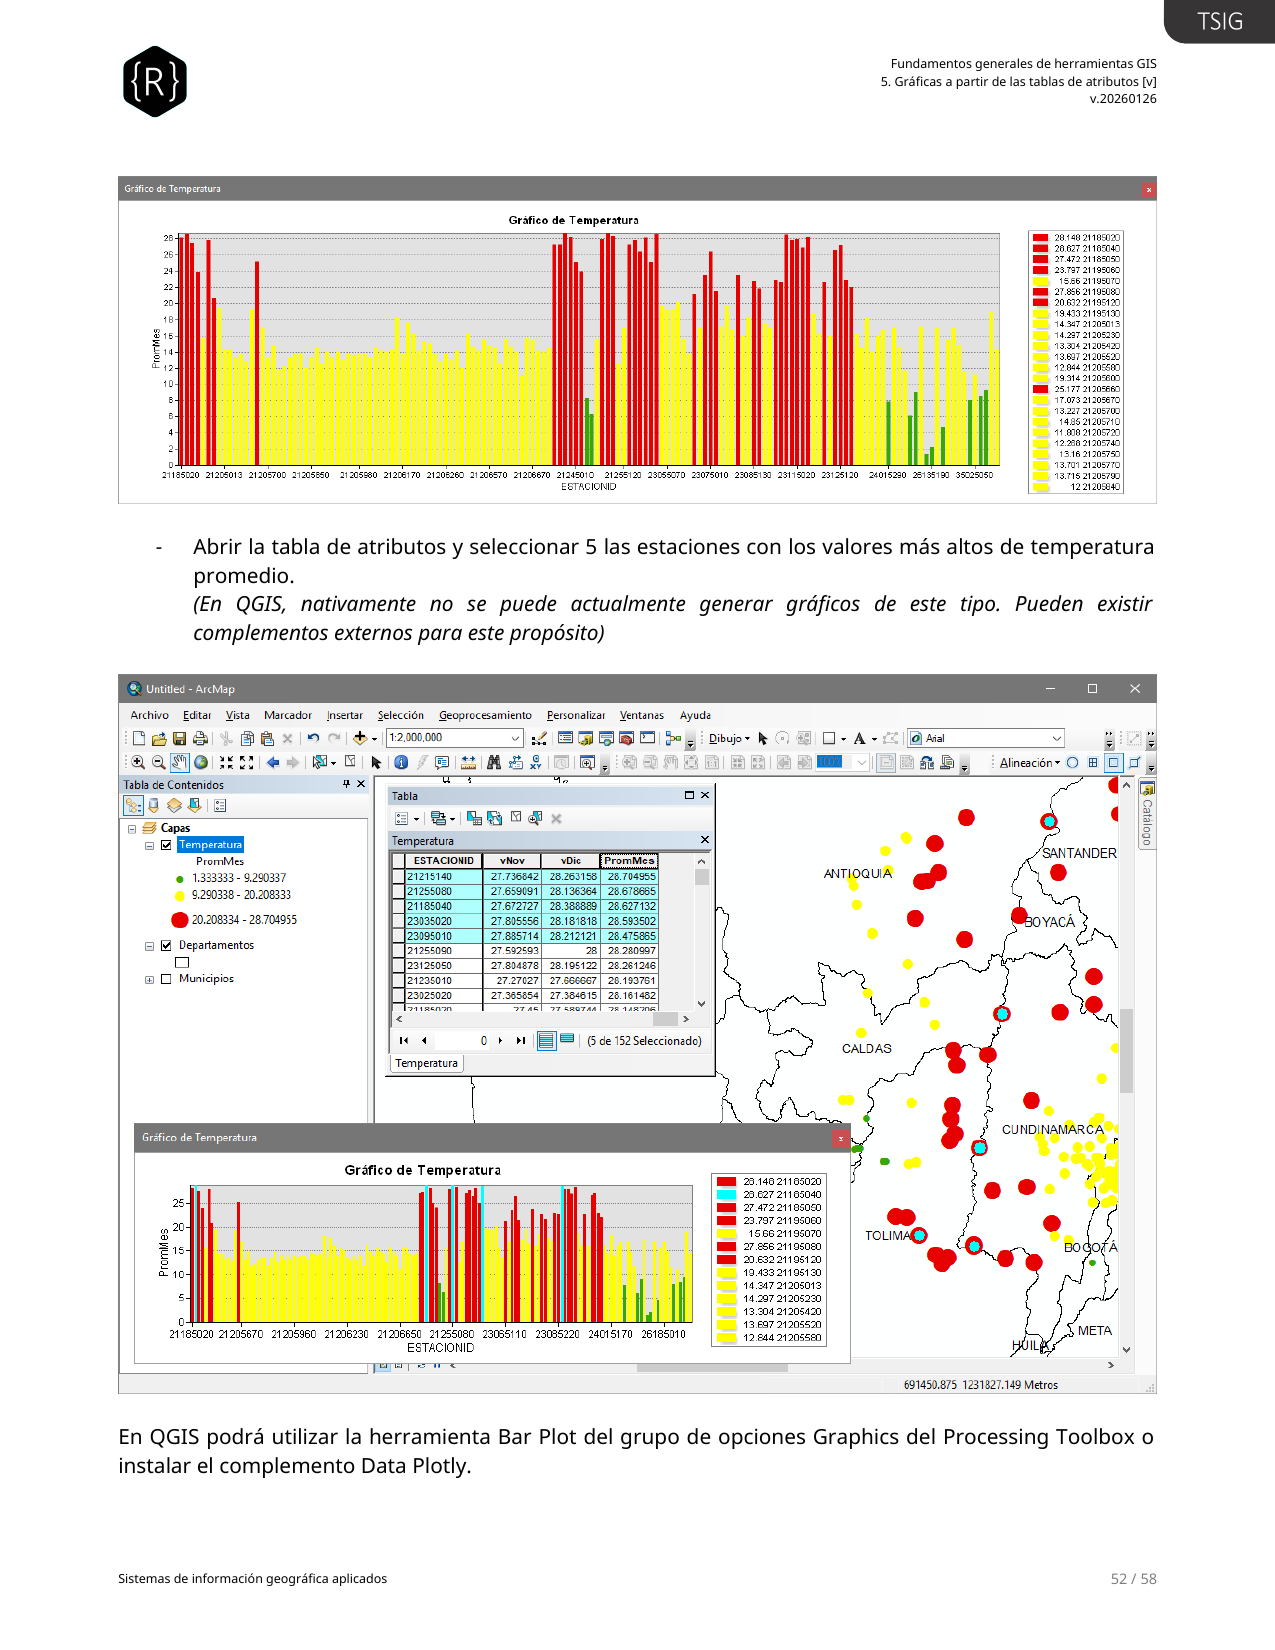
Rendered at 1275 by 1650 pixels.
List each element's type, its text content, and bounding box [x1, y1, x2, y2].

picture [118, 44, 192, 119]
picture [118, 176, 1157, 504]
picture [118, 674, 1157, 1394]
text En QGIS podrá utilizar la herramienta Bar Plot del grupo de opciones Graphics del Processing Toolbox o instalar el complemento Data Plotly. [118, 1422, 1157, 1479]
list Abrir la tabla de atributos y seleccionar 5 las estaciones con los valores más altos de temperatura promedio. [156, 532, 1157, 589]
list (En QGIS, nativamente no se puede actualmente generar gráficos de este tipo. Pueden existir complementos externos para este propósito) [605, 589, 1157, 646]
picture [1163, 0, 1275, 44]
